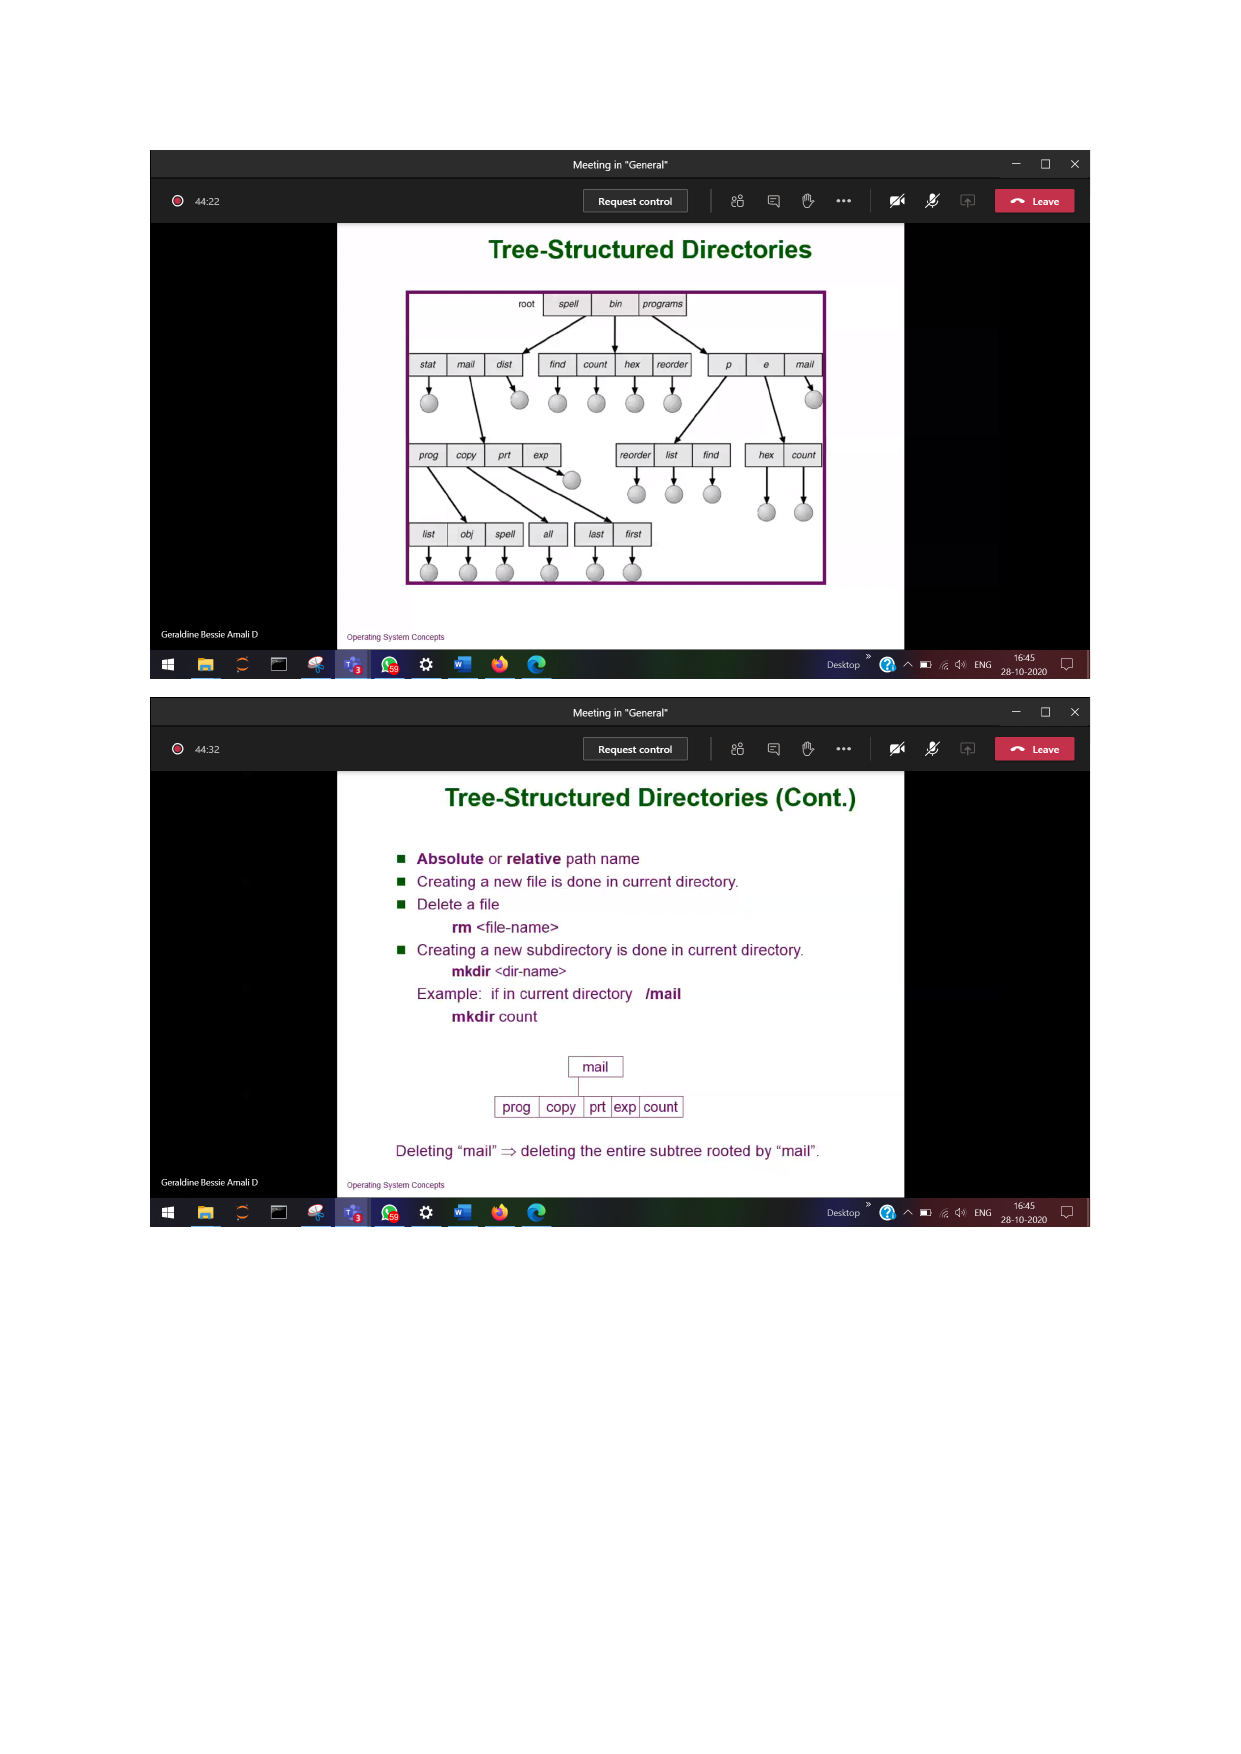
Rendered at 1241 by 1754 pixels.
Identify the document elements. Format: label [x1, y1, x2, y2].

picture [150, 697, 1091, 1227]
picture [150, 150, 1091, 679]
